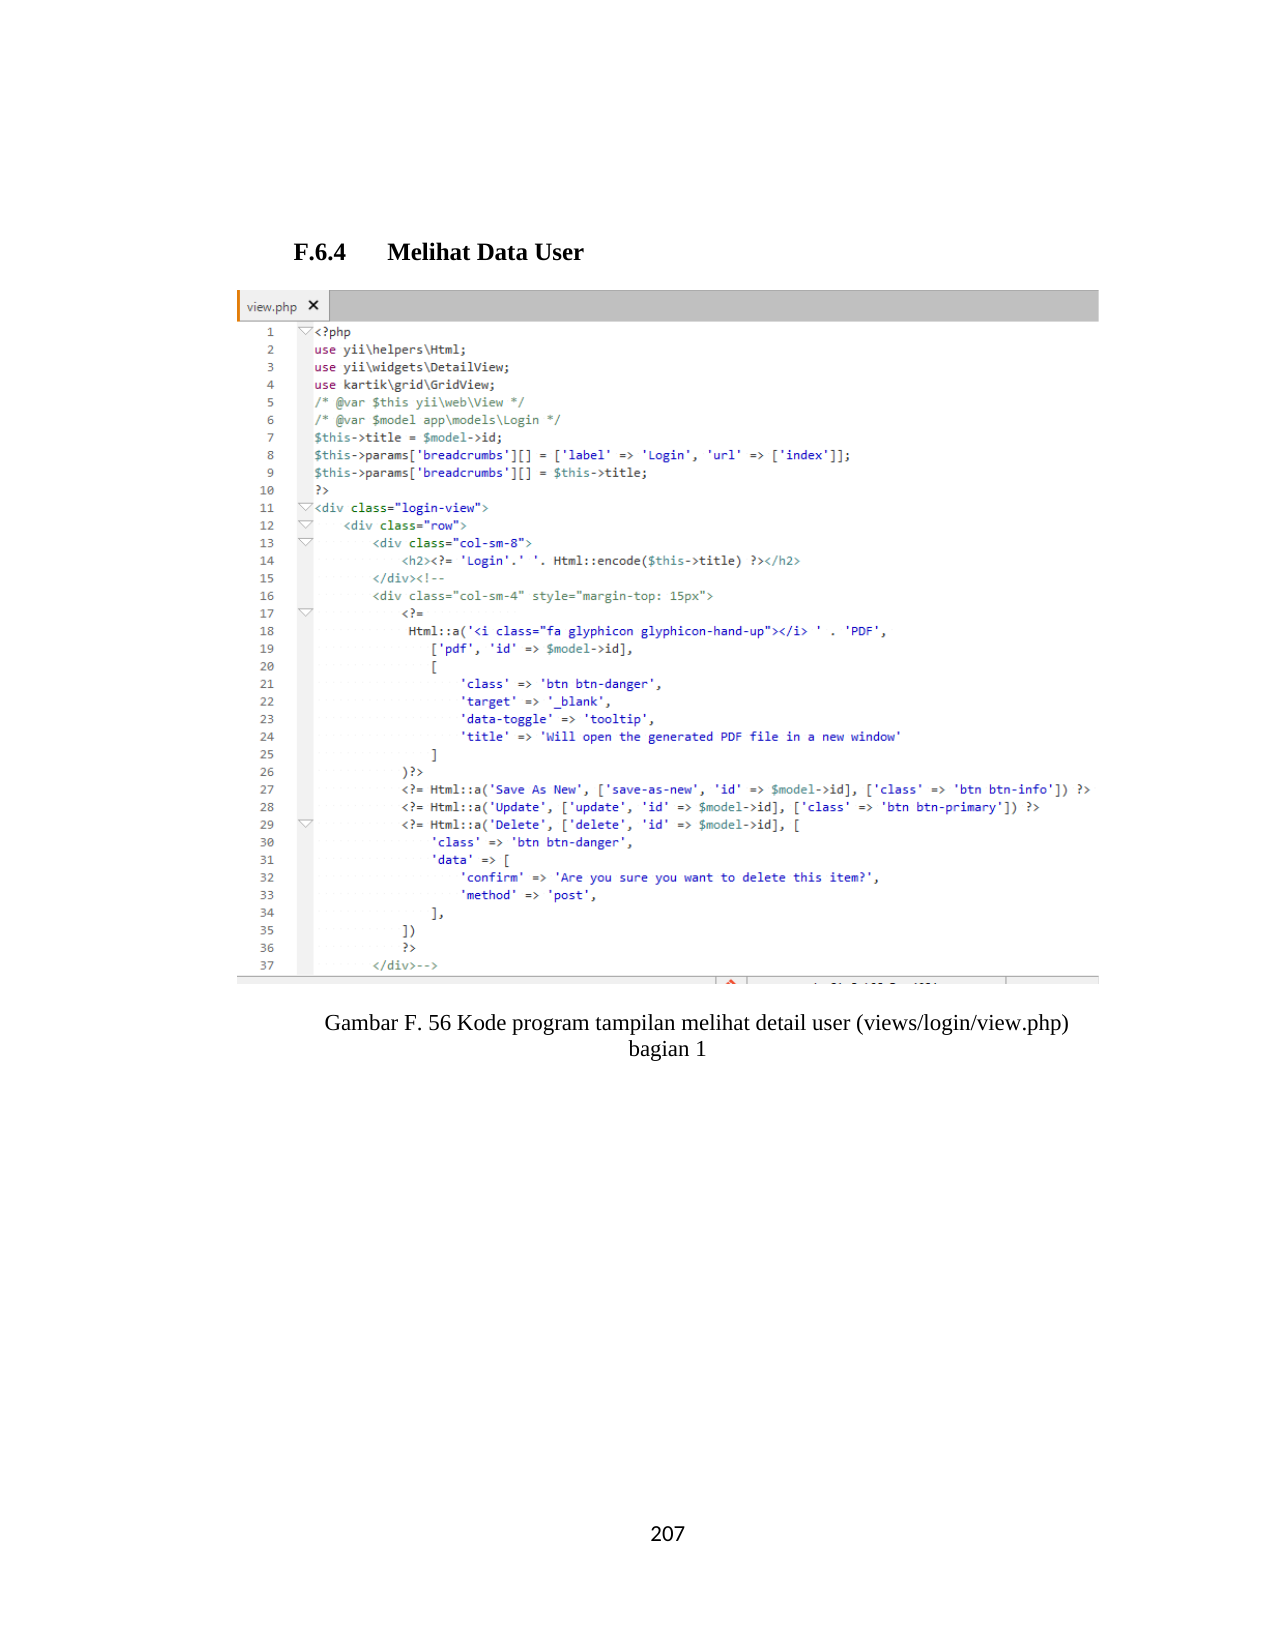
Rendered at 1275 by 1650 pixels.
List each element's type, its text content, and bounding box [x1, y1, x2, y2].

picture [237, 290, 1099, 984]
list Melihat Data User [293, 237, 1098, 266]
